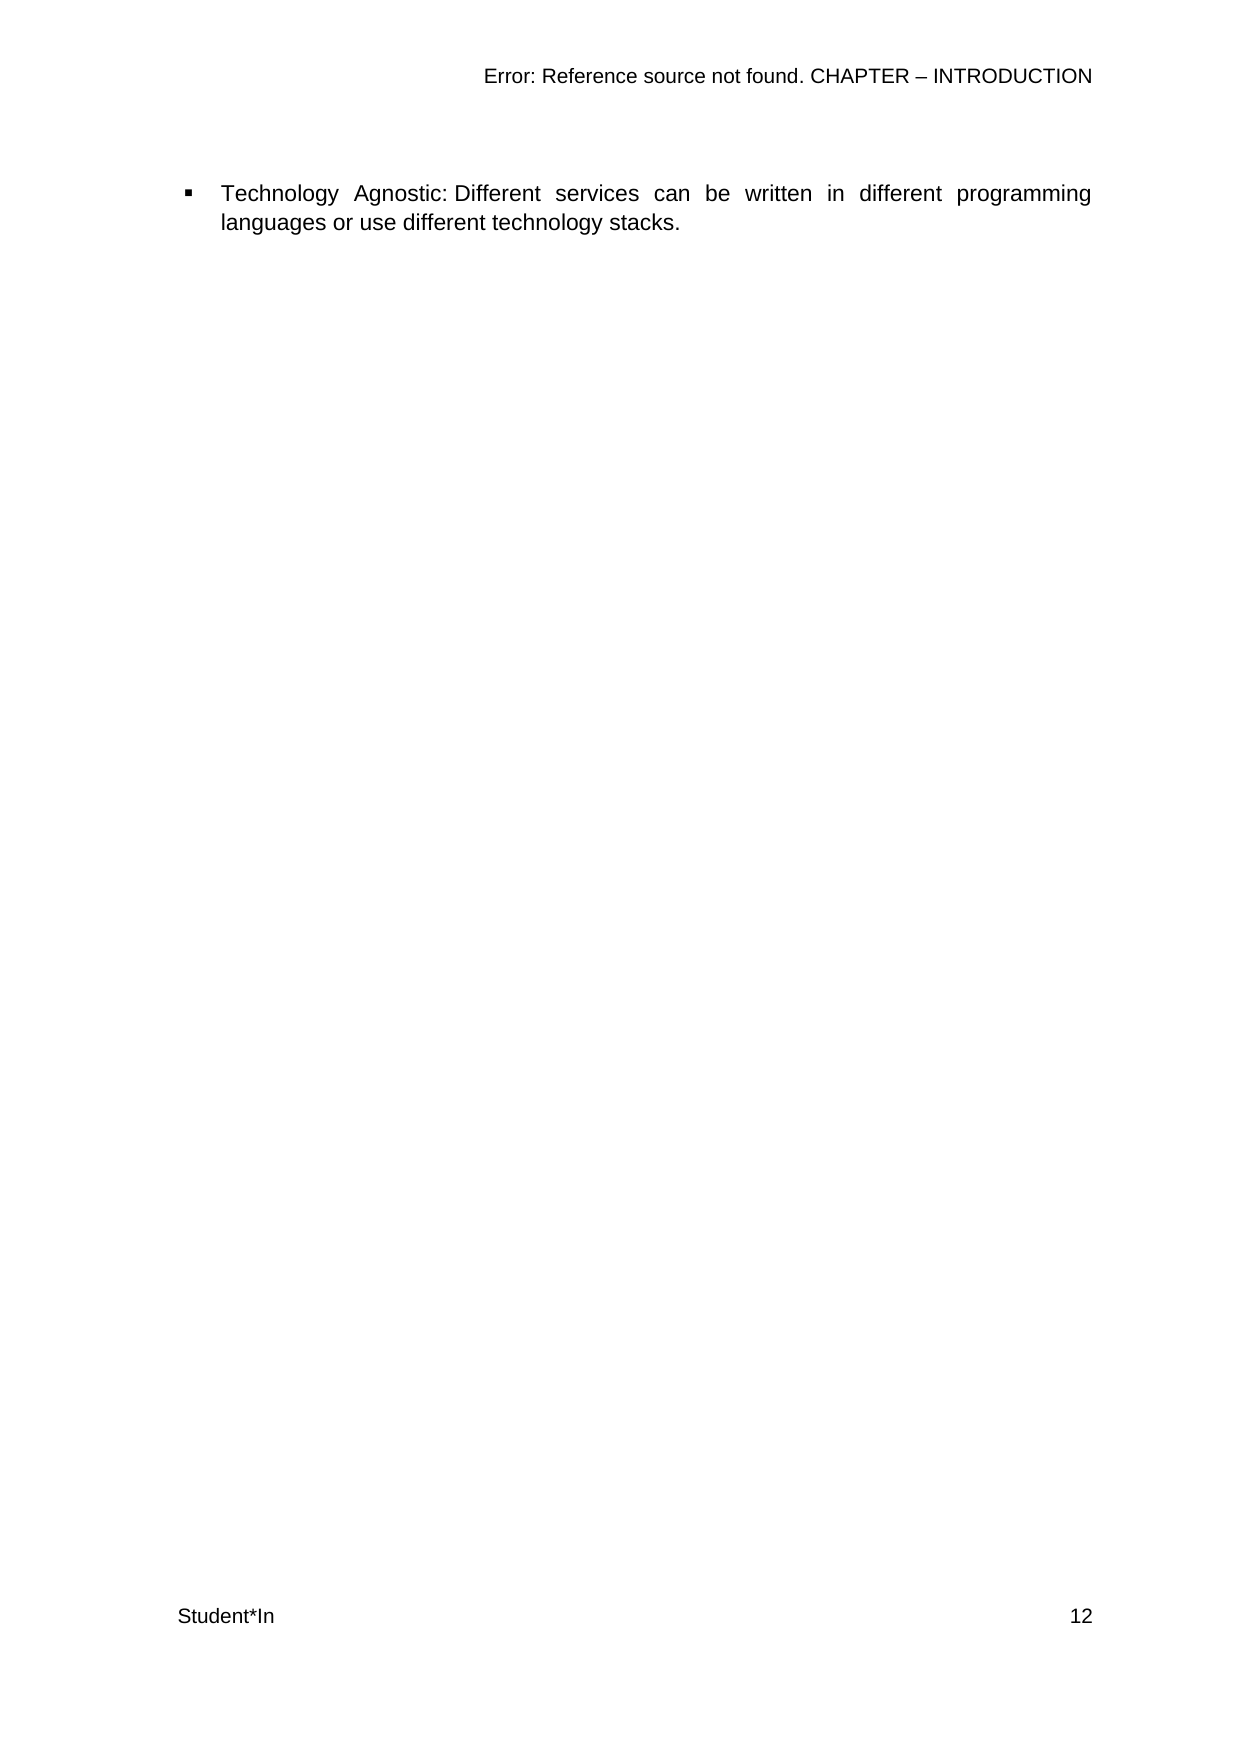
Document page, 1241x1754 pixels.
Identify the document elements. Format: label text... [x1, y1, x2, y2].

list Technology Agnostic: Different services can be written in different programming languages or use different technology stacks. [183, 177, 1092, 236]
